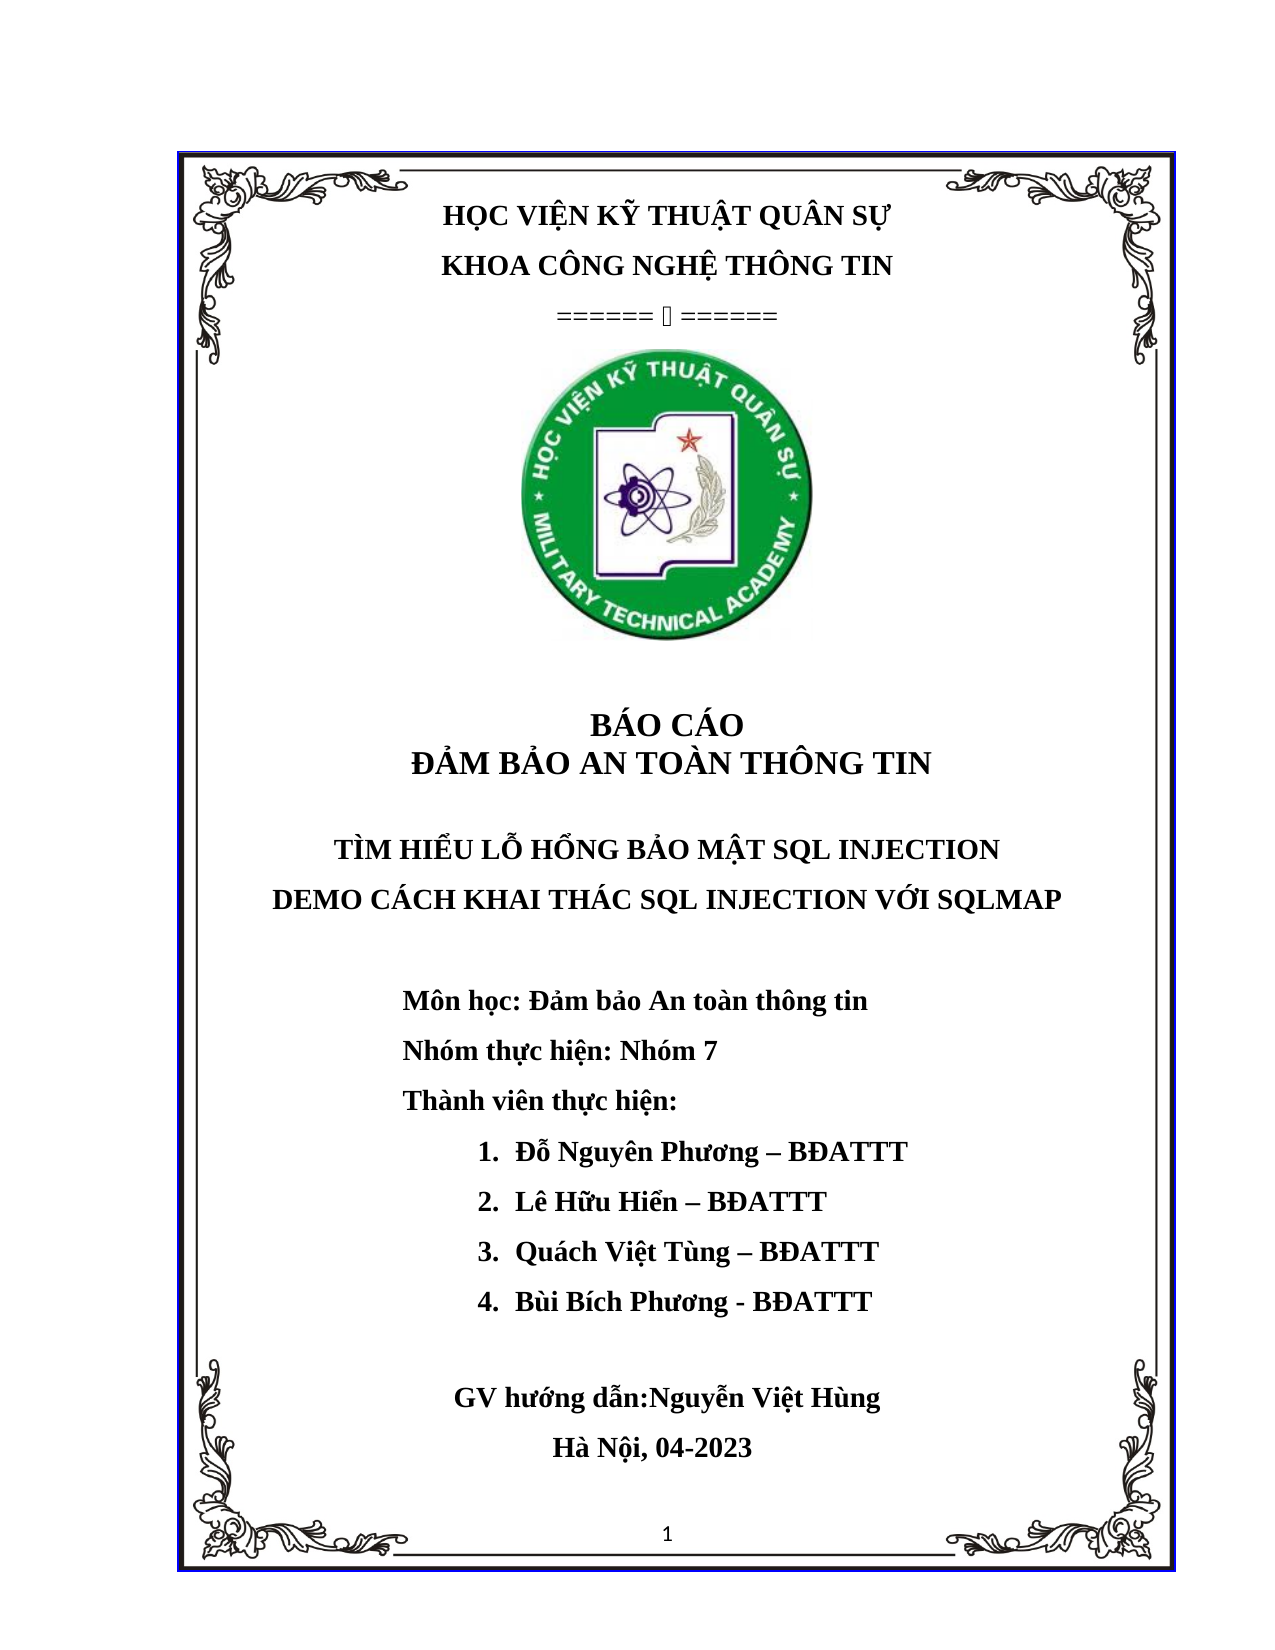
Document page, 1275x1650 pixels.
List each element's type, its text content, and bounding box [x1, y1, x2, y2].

list Lê Hữu Hiển – BĐATTT [477, 1184, 1157, 1217]
text Môn học: Đảm bảo An toàn thông tin [327, 983, 1157, 1016]
text GV hướng dẫn:Nguyễn Việt Hùng [177, 1380, 1157, 1413]
text TÌM HIỂU LỖ HỔNG BẢO MẬT SQL INJECTION [177, 832, 1157, 865]
text Hà Nội, 04-2023 [477, 1430, 1157, 1463]
text Thành viên thực hiện: [177, 1083, 1157, 1117]
text KHOA CÔNG NGHỆ THÔNG TIN [177, 248, 1157, 282]
text Nhóm thực hiện: Nhóm 7 [327, 1033, 1157, 1067]
list Bùi Bích Phương - BĐATTT [477, 1284, 1157, 1318]
text ====== ====== [177, 299, 1157, 332]
text BÁO CÁO [177, 705, 1157, 743]
list Đỗ Nguyên Phương – BĐATTT [477, 1134, 1157, 1167]
list Quách Việt Tùng – BĐATTT [477, 1234, 1157, 1268]
text HỌC VIỆN KỸ THUẬT QUÂN SỰ [177, 198, 1157, 232]
text DEMO CÁCH KHAI THÁC SQL INJECTION VỚI SQLMAP [177, 882, 1157, 916]
picture [179, 152, 1174, 1570]
text ĐẢM BẢO AN TOÀN THÔNG TIN [177, 743, 1157, 781]
